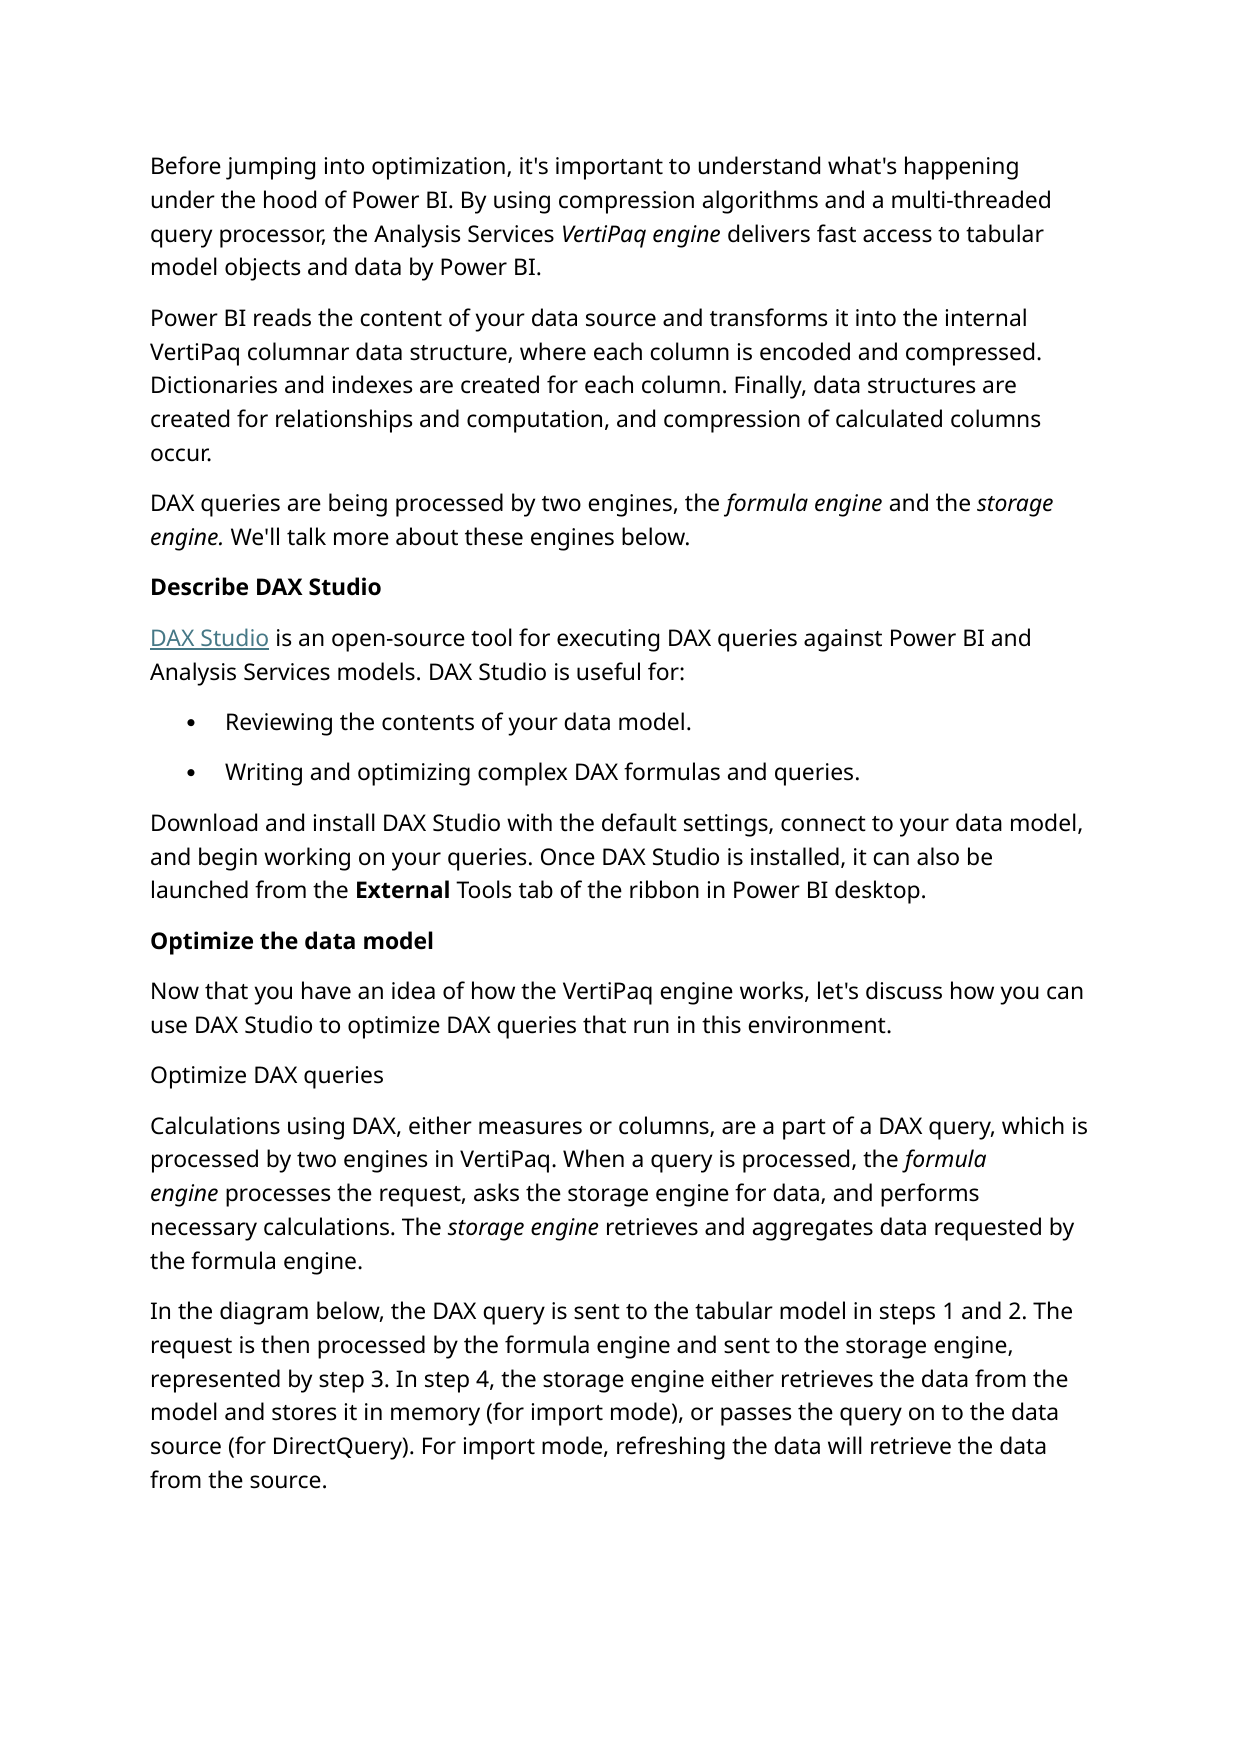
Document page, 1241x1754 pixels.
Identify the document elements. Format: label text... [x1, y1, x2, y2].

text DAX queries are being processed by two engines, the formula engine and the storage engine. We'll talk more about these engines below. [150, 487, 1090, 552]
text Calculations using DAX, either measures or columns, are a part of a DAX query, which is processed by two engines in VertiPaq. When a query is processed, the formula engine processes the request, asks the storage engine for data, and performs necessary calculations. The storage engine retrieves and aggregates data requested by the formula engine. [150, 1109, 1090, 1276]
text Download and install DAX Studio with the default settings, connect to your data model, and begin working on your queries. Once DAX Studio is installed, it can also be launched from the External Tools tab of the ribbon in Power BI desktop. [150, 807, 1090, 905]
text Before jumping into optimization, it's important to understand what's happening under the hood of Power BI. By using compression algorithms and a multi-threaded query processor, the Analysis Services VertiPaq engine delivers fast access to tabular model objects and data by Power BI. [150, 150, 1090, 282]
list Writing and optimizing complex DAX formulas and queries. [187, 756, 1090, 787]
text Optimize the data model [150, 924, 1090, 956]
text Describe DAX Studio [150, 571, 1090, 602]
text Now that you have an idea of how the VertiPaq engine works, let's discuss how you can use DAX Studio to optimize DAX queries that run in this environment. [150, 975, 1090, 1040]
text DAX Studio is an open-source tool for executing DAX queries against Power BI and Analysis Services models. DAX Studio is useful for: [150, 622, 1090, 687]
text Power BI reads the content of your data source and transforms it into the internal VertiPaq columnar data structure, where each column is encoded and compressed. Dictionaries and indexes are created for each column. Finally, data structures are created for relationships and computation, and compression of calculated columns occur. [150, 302, 1090, 468]
text In the diagram below, the DAX query is sent to the tabular model in steps 1 and 2. The request is then processed by the formula engine and sent to the storage engine, represented by step 3. In step 4, the storage engine either retrieves the data from the model and stores it in memory (for import mode), or passes the query on to the data source (for DirectQuery). For import mode, refreshing the data will retrieve the data from the source. [150, 1295, 1090, 1495]
list Reviewing the contents of your data model. [187, 706, 1090, 737]
text Optimize DAX queries [150, 1059, 1090, 1090]
